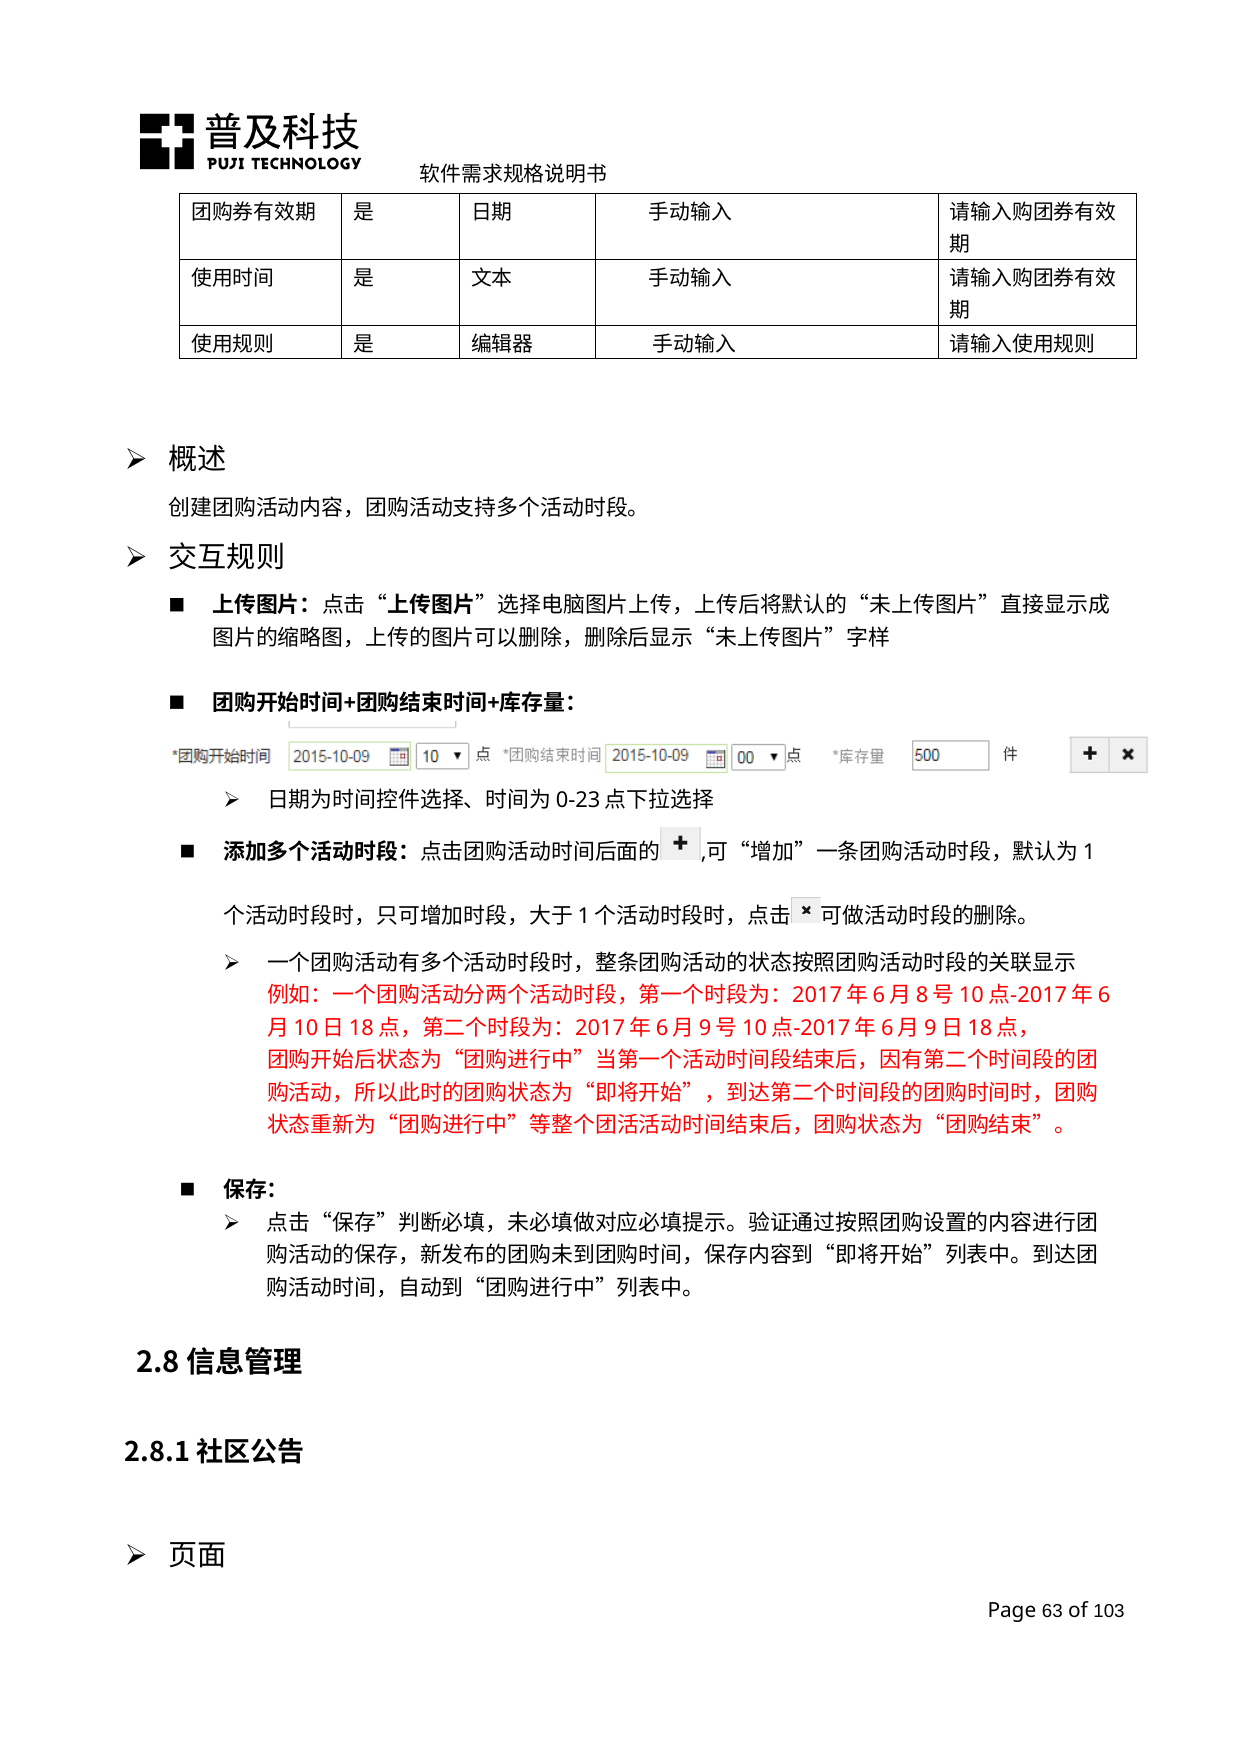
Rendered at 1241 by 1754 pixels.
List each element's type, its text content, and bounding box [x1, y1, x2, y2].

table_cell 文本 [460, 260, 595, 325]
picture [166, 721, 1155, 778]
list 添加多个活动时段：点击团购活动时间后面的,可“增加”一条团购活动时段，默认为1个活动时段时，只可增加时段，大于1个活动时段时，点击可做活动时段的删除。 [179, 814, 1113, 944]
table_cell 是 [342, 194, 459, 259]
picture [124, 103, 366, 182]
table_cell 手动输入 [596, 326, 938, 358]
table_cell 请输入购团券有效期 [939, 260, 1136, 325]
table_cell 使用时间 [180, 260, 341, 325]
list 页面 [124, 1521, 1113, 1586]
list 交互规则 [124, 522, 1113, 587]
list 概述 [124, 424, 1113, 489]
list 保存： [179, 1172, 1113, 1204]
table_cell 是 [342, 326, 459, 358]
table_cell 请输入使用规则 [939, 326, 1136, 358]
list 团购开始时间+团购结束时间+库存量： [168, 684, 1113, 717]
list 创建团购活动内容，团购活动支持多个活动时段。 [168, 489, 1113, 522]
table_cell 手动输入 [596, 260, 938, 325]
list 团购开始后状态为“团购进行中”当第一个活动时间段结束后，因有第二个时间段的团购活动，所以此时的团购状态为“即将开始”，到达第二个时间段的团购时间时，团购状态重新为“团购进行中”等整个团活活动时间结束后，团购状态为“团购结束”。 [267, 1042, 1113, 1139]
list 一个团购活动有多个活动时段时，整条团购活动的状态按照团购活动时段的关联显示 [223, 944, 1113, 977]
picture [791, 894, 821, 923]
table_cell 日期 [460, 194, 595, 259]
table_cell 团购券有效期 [180, 194, 341, 259]
table_cell 是 [342, 260, 459, 325]
list 上传图片：点击“上传图片”选择电脑图片上传，上传后将默认的“未上传图片”直接显示成图片的缩略图，上传的图片可以删除，删除后显示“未上传图片”字样 [168, 587, 1113, 652]
list 日期为时间控件选择、时间为0-23点下拉选择 [223, 782, 1113, 814]
subtitle 社区公告 [124, 1417, 1113, 1482]
picture [660, 827, 701, 860]
table_cell 手动输入 [596, 194, 938, 259]
subtitle 信息管理 [136, 1327, 1113, 1392]
table_cell 请输入购团券有效期 [939, 194, 1136, 259]
table_cell 使用规则 [180, 326, 341, 358]
table_cell 编辑器 [460, 326, 595, 358]
list 例如：一个团购活动分两个活动时段，第一个时段为：2017年6月8号10点-2017年6月10日18点，第二个时段为：2017年6月9号10点-2017年6月9日18点， [267, 977, 1113, 1042]
list 点击“保存”判断必填，未必填做对应必填提示。验证通过按照团购设置的内容进行团购活动的保存，新发布的团购未到团购时间，保存内容到“即将开始”列表中。到达团购活动时间，自动到“团购进行中”列表中。 [223, 1204, 1113, 1302]
